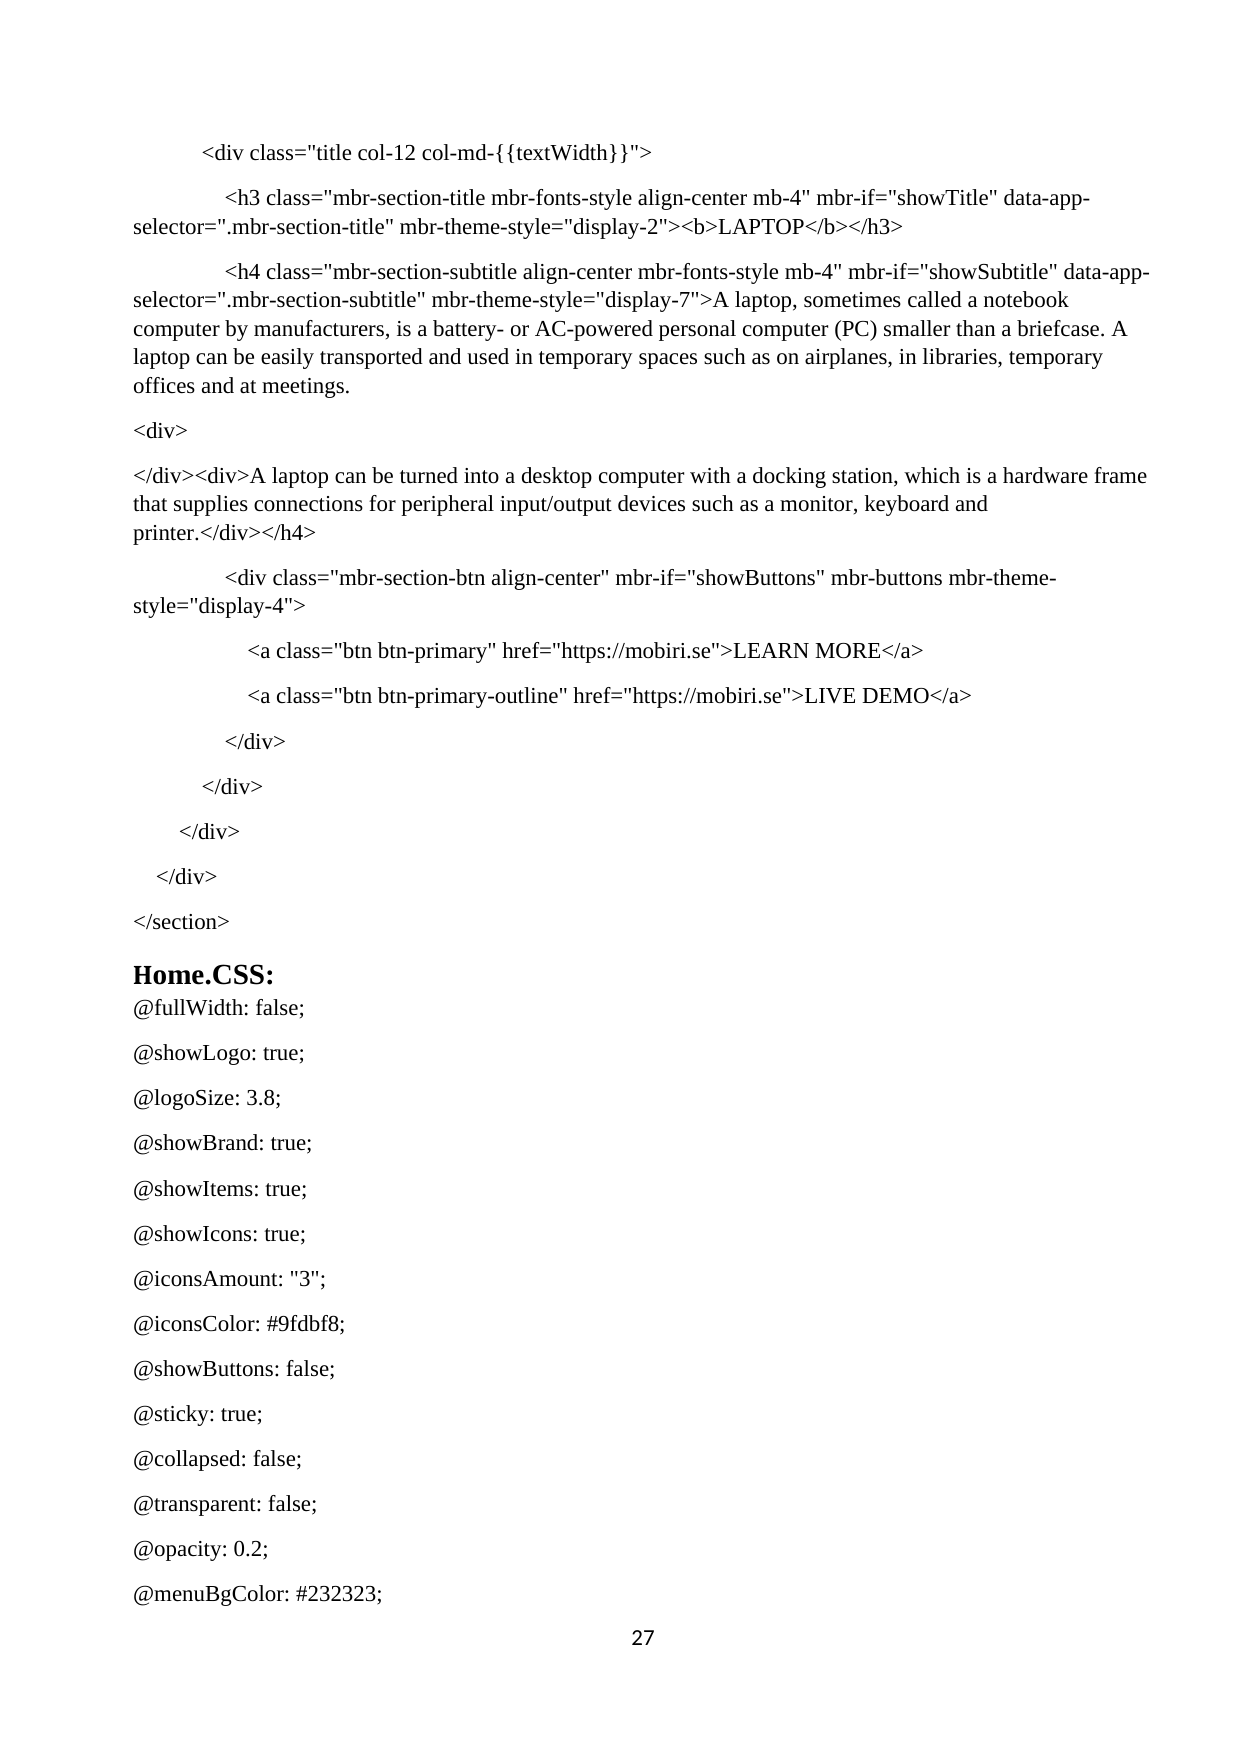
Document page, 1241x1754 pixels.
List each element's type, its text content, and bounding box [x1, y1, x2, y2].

text <a class="btn btn-primary" href="https://mobiri.se">LEARN MORE</a> [133, 637, 1153, 664]
text @showButtons: false; [133, 1355, 1153, 1381]
text @showLogo: true; [133, 1039, 1153, 1066]
text @iconsColor: #9fdbf8; [133, 1310, 1153, 1336]
text </div> [133, 818, 1153, 844]
text @menuBgColor: #232323; [133, 1581, 1153, 1607]
text </div> [133, 863, 1153, 889]
text @showBrand: true; [133, 1129, 1153, 1156]
text @iconsAmount: "3"; [133, 1265, 1153, 1291]
text <div> [133, 417, 1153, 443]
text @opacity: 0.2; [133, 1535, 1153, 1562]
text <div class="mbr-section-btn align-center" mbr-if="showButtons" mbr-buttons mbr-theme-style="display-4"> [133, 564, 1153, 619]
subtitle Home.CSS: [133, 957, 1153, 991]
text @sticky: true; [133, 1400, 1153, 1426]
text </div> [133, 728, 1153, 754]
text </div><div>A laptop can be turned into a desktop computer with a docking station, which is a hardware frame that supplies connections for peripheral input/output devices such as a monitor, keyboard and printer.</div></h4> [133, 462, 1153, 545]
text <h4 class="mbr-section-subtitle align-center mbr-fonts-style mb-4" mbr-if="showSubtitle" data-app-selector=".mbr-section-subtitle" mbr-theme-style="display-7">A laptop, sometimes called a notebook computer by manufacturers, is a battery- or AC-powered personal computer (PC) smaller than a briefcase. A laptop can be easily transported and used in temporary spaces such as on airplanes, in libraries, temporary offices and at meetings. [133, 258, 1153, 398]
text @fullWidth: false; [133, 994, 1153, 1021]
text </div> [133, 773, 1153, 799]
text @showItems: true; [133, 1174, 1153, 1201]
text <div class="title col-12 col-md-{{textWidth}}"> [133, 139, 1153, 166]
text <a class="btn btn-primary-outline" href="https://mobiri.se">LIVE DEMO</a> [133, 683, 1153, 709]
text <h3 class="mbr-section-title mbr-fonts-style align-center mb-4" mbr-if="showTitle" data-app-selector=".mbr-section-title" mbr-theme-style="display-2"><b>LAPTOP</b></h3> [133, 184, 1153, 239]
text @logoSize: 3.8; [133, 1084, 1153, 1111]
text @showIcons: true; [133, 1220, 1153, 1246]
text </section> [133, 908, 1153, 934]
text @transparent: false; [133, 1490, 1153, 1517]
text @collapsed: false; [133, 1445, 1153, 1472]
